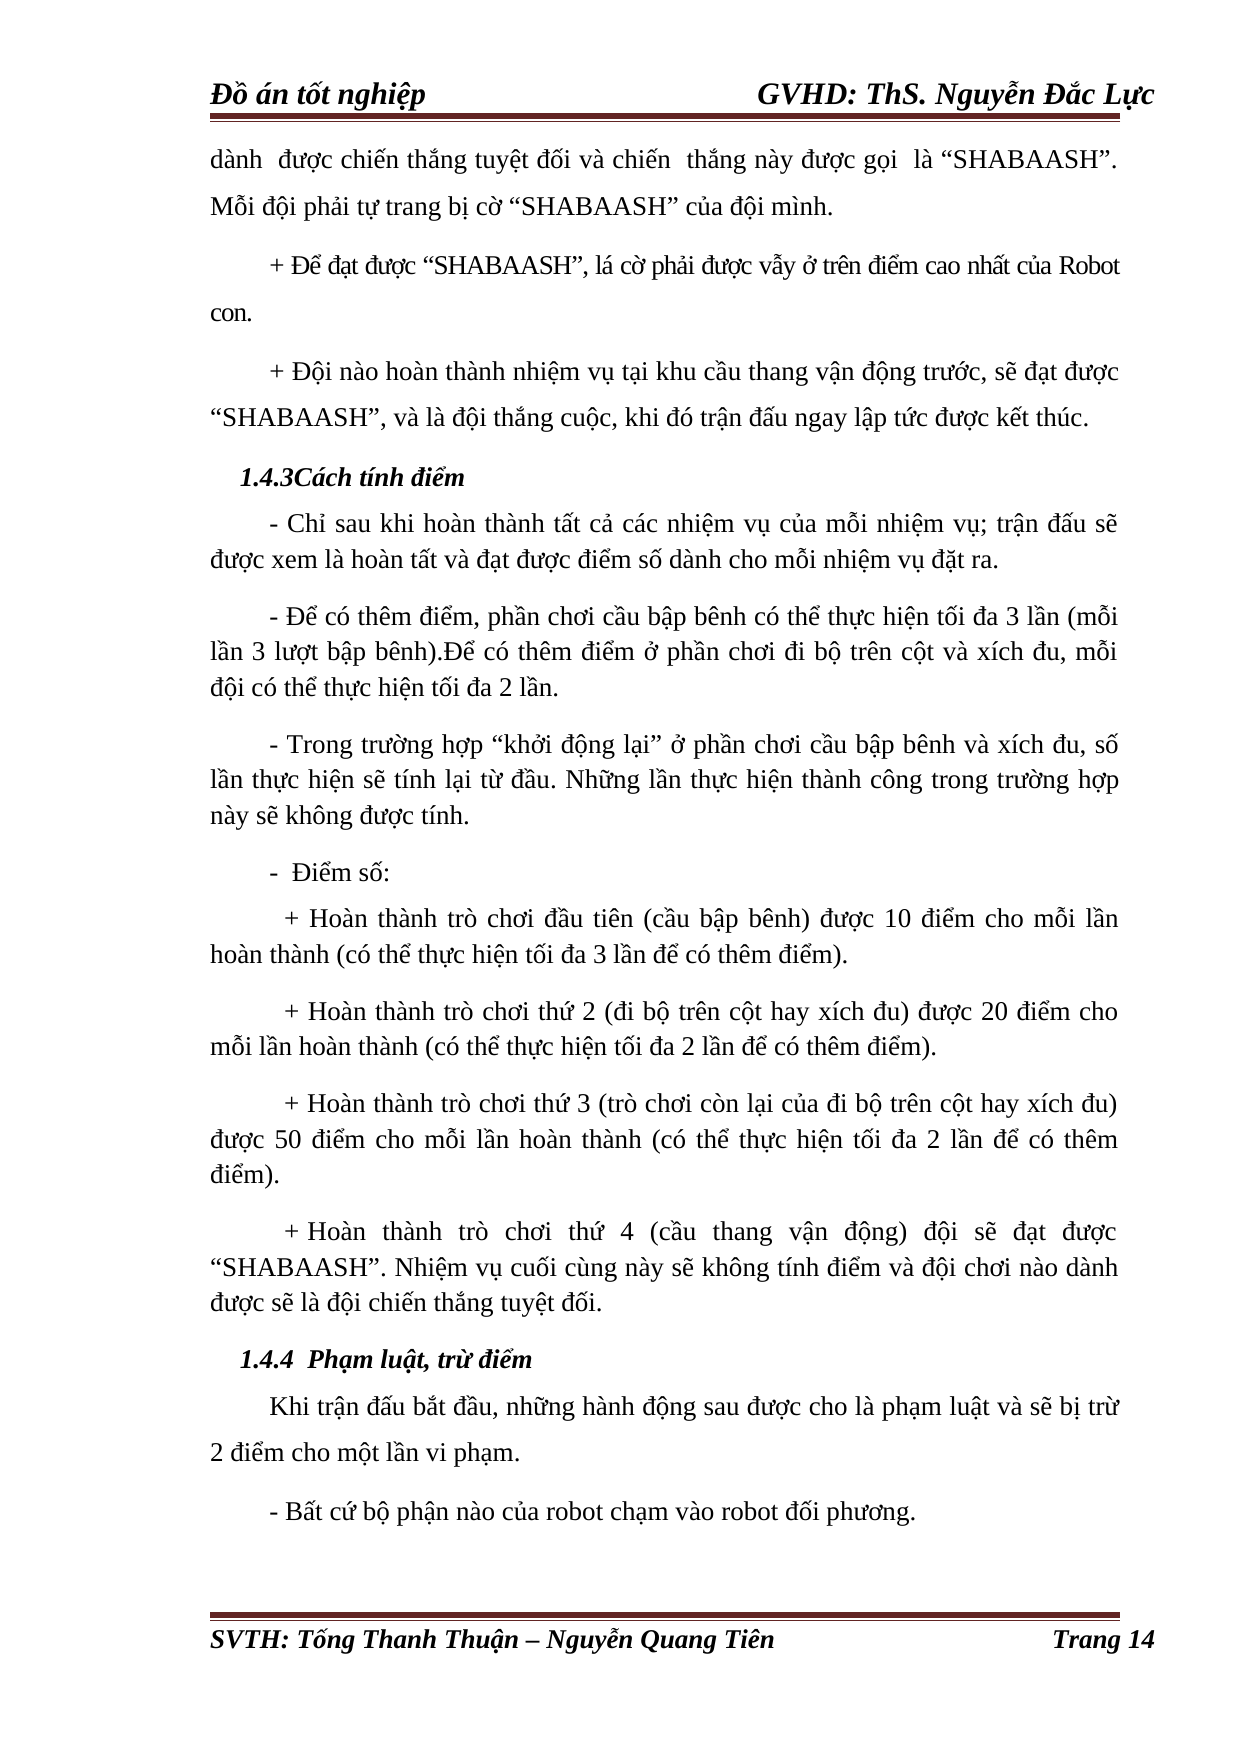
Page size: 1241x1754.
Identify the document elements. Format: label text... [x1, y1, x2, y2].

text + Hoàn thành trò chơi thứ 3 (trò chơi còn lại của đi bộ trên cột hay xích đu) được 50 điểm cho mỗi lần hoàn thành (có thể thực hiện tối đa 2 lần để có thêm điểm). [210, 1087, 1120, 1189]
text Khi trận đấu bắt đầu, những hành động sau được cho là phạm luật và sẽ bị trừ 2 điểm cho một lần vi phạm. [210, 1390, 1120, 1467]
text - Trong trường hợp “khởi động lại” ở phần chơi cầu bập bênh và xích đu, số lần thực hiện sẽ tính lại từ đầu. Những lần thực hiện thành công trong trường hợp này sẽ không được tính. [210, 728, 1120, 830]
text + Hoàn thành trò chơi thứ 4 (cầu thang vận động) đội sẽ đạt được “SHABAASH”. Nhiệm vụ cuối cùng này sẽ không tính điểm và đội chơi nào dành được sẽ là đội chiến thắng tuyệt đối. [210, 1215, 1120, 1318]
subtitle 1.4.3Cách tính điểm [210, 461, 1120, 492]
text - Để có thêm điểm, phần chơi cầu bập bênh có thể thực hiện tối đa 3 lần (mỗi lần 3 lượt bập bênh).Để có thêm điểm ở phần chơi đi bộ trên cột và xích đu, mỗi đội có thể thực hiện tối đa 2 lần. [210, 600, 1120, 702]
text - Bất cứ bộ phận nào của robot chạm vào robot đối phương. [210, 1496, 1120, 1527]
text + Đội nào hoàn thành nhiệm vụ tại khu cầu thang vận động trước, sẽ đạt được “SHABAASH”, và là đội thắng cuộc, khi đó trận đấu ngay lập tức được kết thúc. [210, 355, 1120, 433]
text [210, 143, 1120, 221]
text + Hoàn thành trò chơi đầu tiên (cầu bập bênh) được 10 điểm cho mỗi lần hoàn thành (có thể thực hiện tối đa 3 lần để có thêm điểm). [210, 902, 1120, 969]
text + Hoàn thành trò chơi thứ 2 (đi bộ trên cột hay xích đu) được 20 điểm cho mỗi lần hoàn thành (có thể thực hiện tối đa 2 lần để có thêm điểm). [210, 995, 1120, 1062]
subtitle 1.4.4 Phạm luật, trừ điểm [210, 1343, 1120, 1374]
text + Để đạt được “SHABAASH”, lá cờ phải được vẫy ở trên điểm cao nhất của Robot con. [210, 249, 1120, 327]
text - Chỉ sau khi hoàn thành tất cả các nhiệm vụ của mỗi nhiệm vụ; trận đấu sẽ được xem là hoàn tất và đạt được điểm số dành cho mỗi nhiệm vụ đặt ra. [210, 507, 1120, 574]
text - Điểm số: [269, 856, 1120, 887]
